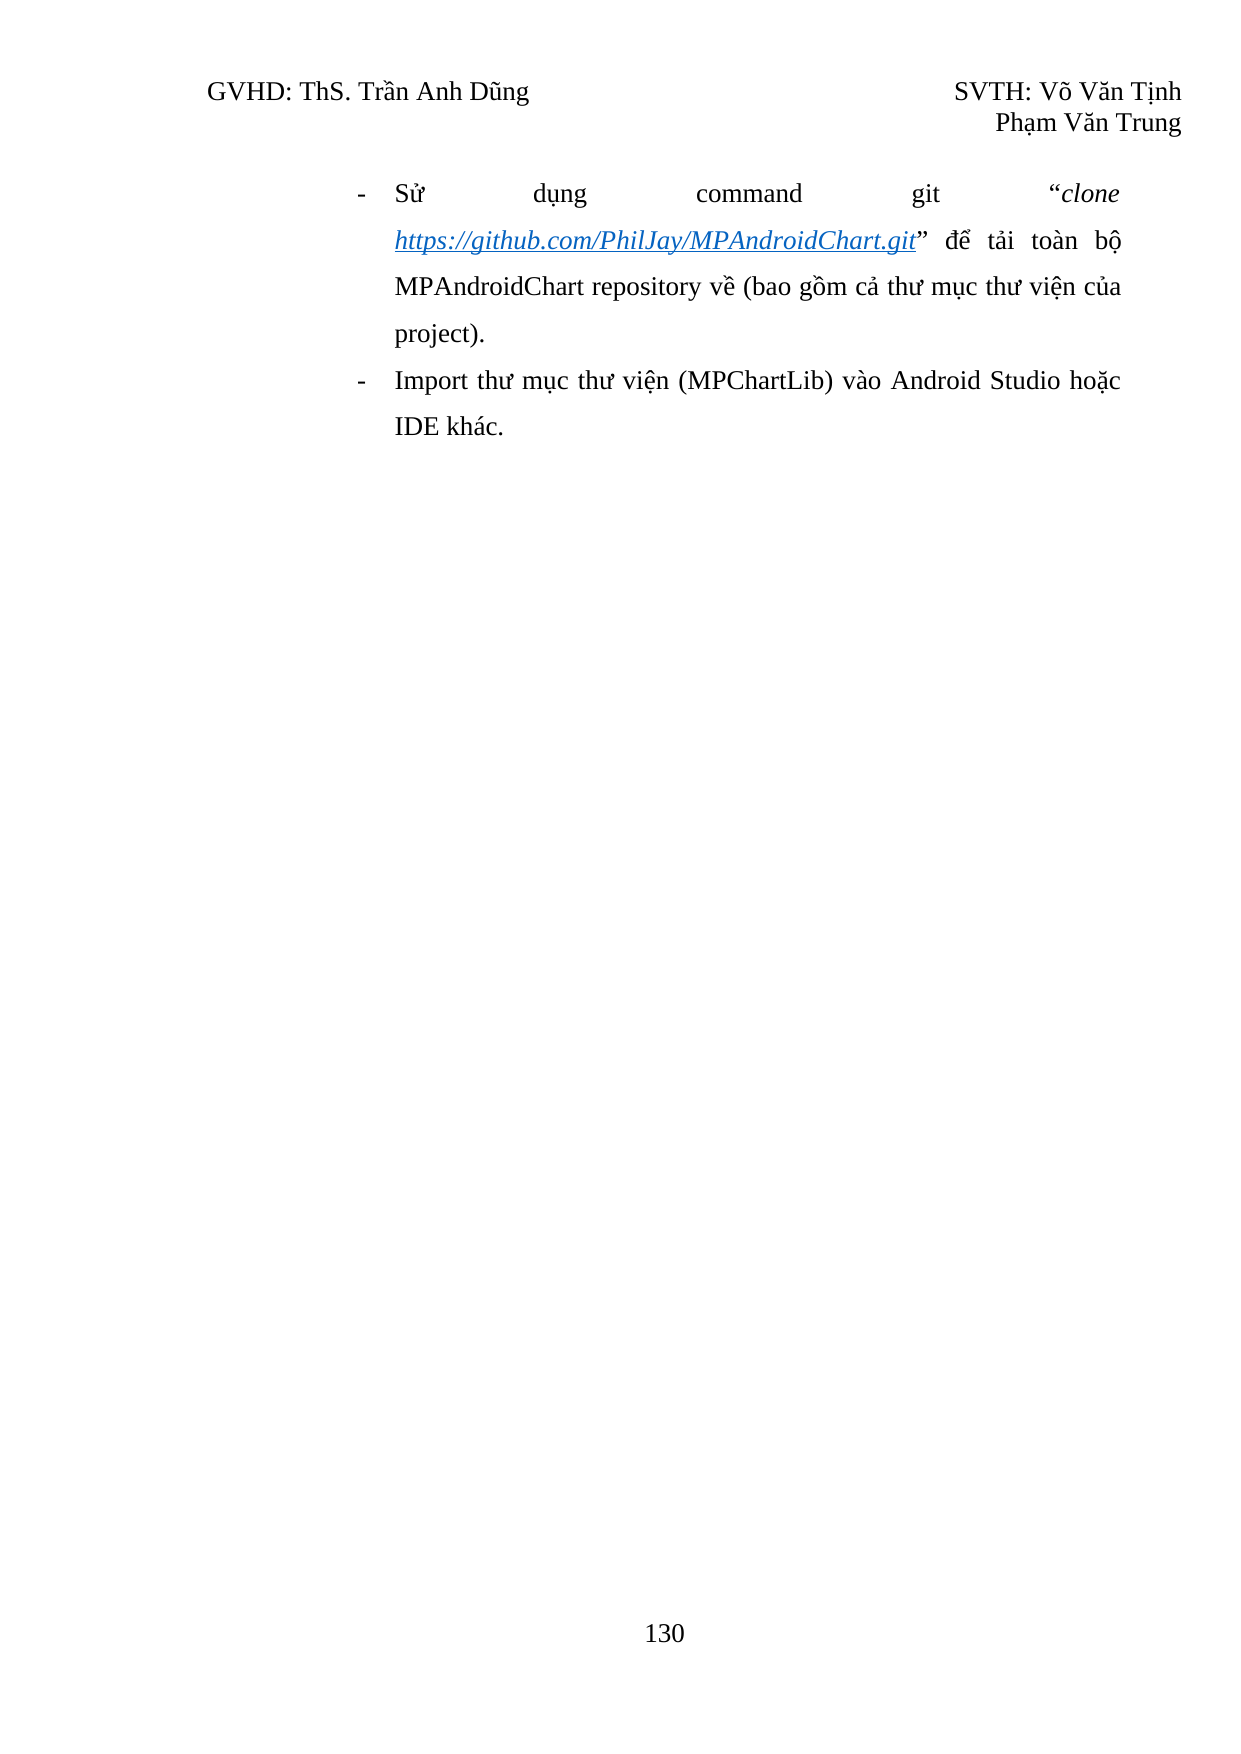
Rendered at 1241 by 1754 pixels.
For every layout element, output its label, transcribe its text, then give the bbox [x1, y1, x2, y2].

list Import thư mục thư viện (MPChartLib) vào Android Studio hoặc IDE khác. [357, 364, 1122, 442]
list Sử dụng command git “clone https://github.com/PhilJay/MPAndroidChart.git” để tải toàn bộ MPAndroidChart repository về (bao gồm cả thư mục thư viện của project). [357, 177, 1122, 348]
